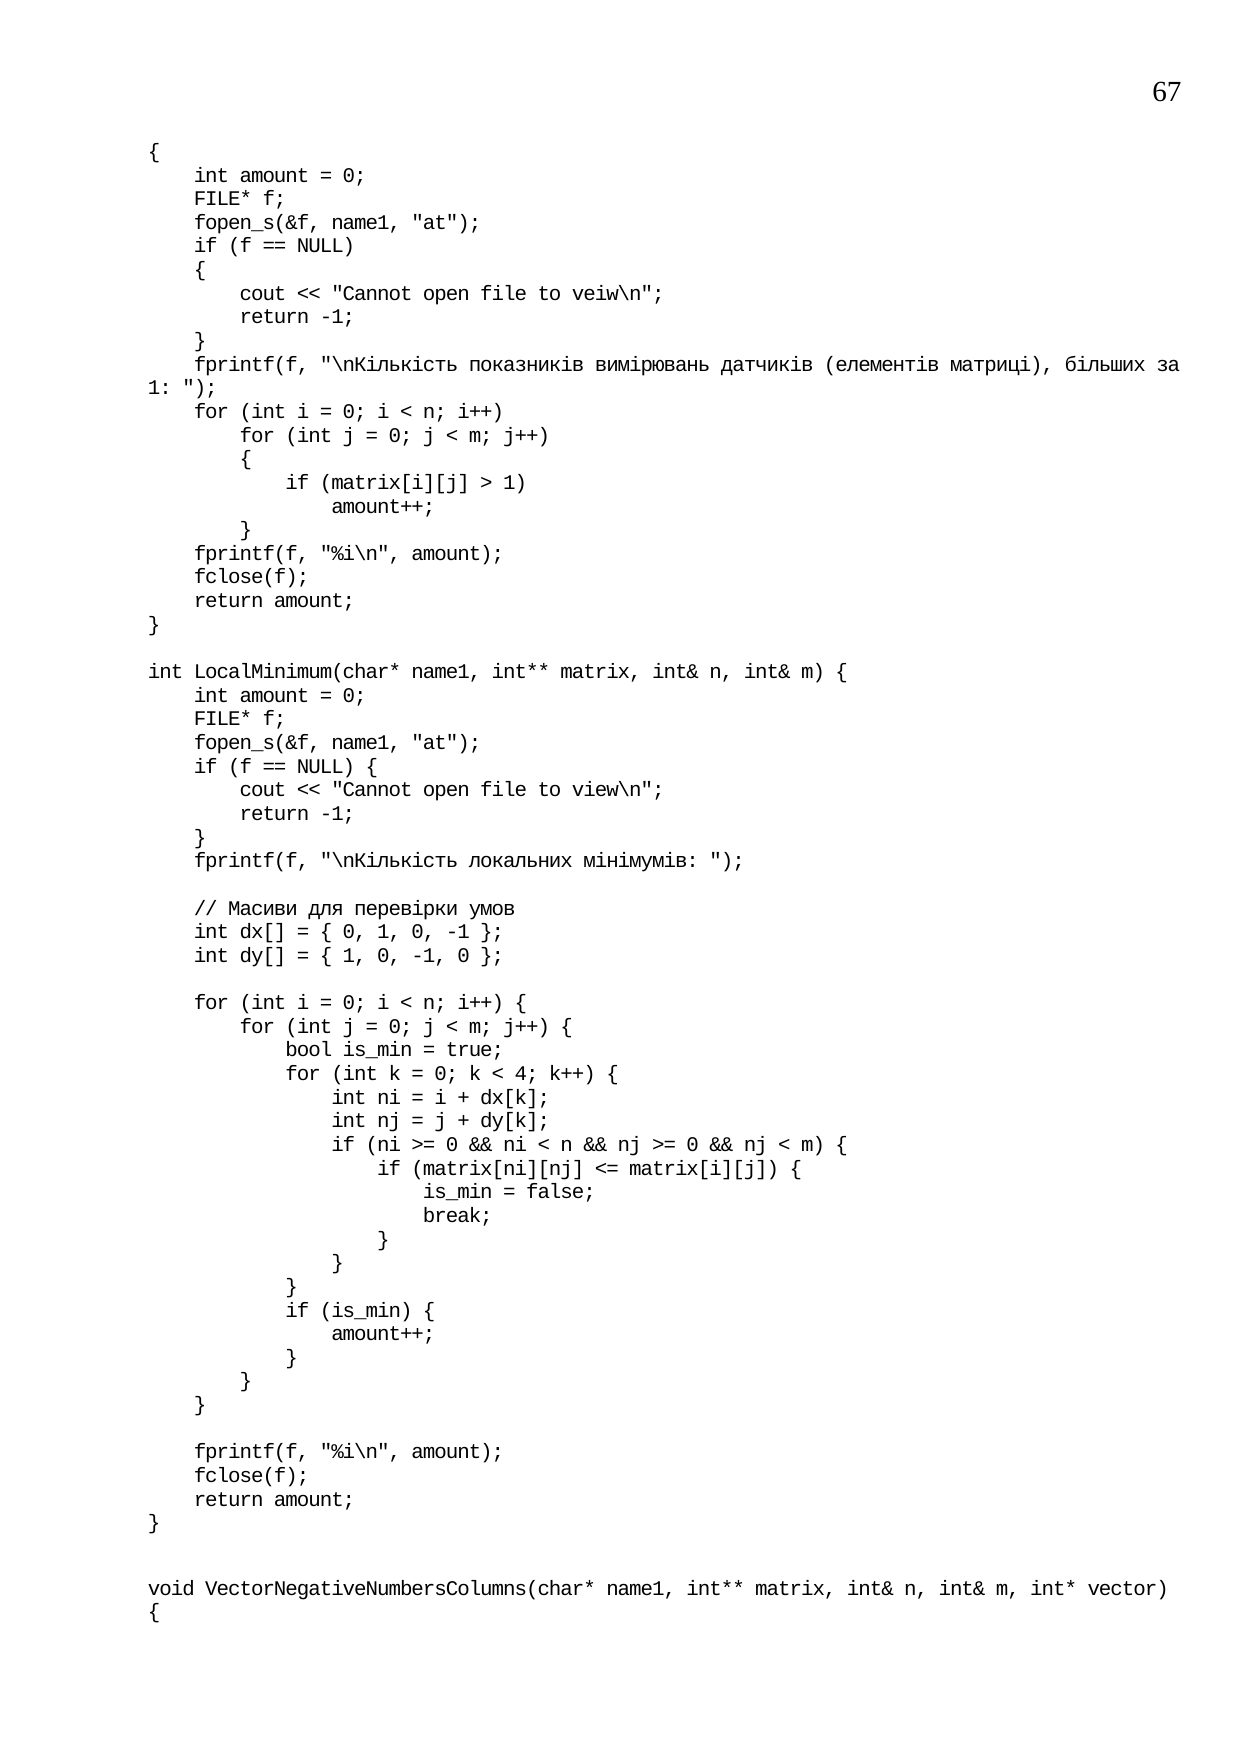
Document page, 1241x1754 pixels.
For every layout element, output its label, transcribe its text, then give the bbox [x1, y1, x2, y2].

title for (int j = 0; j < m; j++) [148, 425, 1181, 448]
title } [148, 827, 1181, 850]
title return amount; [148, 1489, 1181, 1512]
title { [148, 141, 1181, 164]
title } [148, 1512, 1181, 1536]
title void VectorNegativeNumbersColumns(char* name1, int** matrix, int& n, int& m, int* vector) [148, 1578, 1181, 1602]
title { [148, 1602, 1181, 1625]
title FILE* f; [148, 708, 1181, 732]
title { [148, 448, 1181, 472]
title for (int j = 0; j < m; j++) { [148, 1016, 1181, 1039]
title } [148, 330, 1181, 354]
title return -1; [148, 803, 1181, 827]
title cout << "Cannot open file to view\n"; [148, 779, 1181, 803]
title fclose(f); [148, 1465, 1181, 1489]
title amount++; [148, 496, 1181, 519]
title int amount = 0; [148, 685, 1181, 708]
title } [148, 519, 1181, 543]
title for (int i = 0; i < n; i++) [148, 401, 1181, 425]
title // Масиви для перевірки умов [148, 898, 1181, 921]
title fclose(f); [148, 567, 1181, 590]
title fprintf(f, "\nКількість локальних мінімумів: "); [148, 850, 1181, 874]
title fopen_s(&f, name1, "at"); [148, 732, 1181, 756]
title } [148, 1276, 1181, 1299]
title for (int k = 0; k < 4; k++) { [148, 1063, 1181, 1087]
title if (matrix[ni][nj] <= matrix[i][j]) { [148, 1158, 1181, 1181]
title return -1; [148, 306, 1181, 330]
title } [148, 1394, 1181, 1418]
title int dx[] = { 0, 1, 0, -1 }; [148, 921, 1181, 945]
title fprintf(f, "%i\n", amount); [148, 543, 1181, 567]
title } [148, 1229, 1181, 1252]
title FILE* f; [148, 188, 1181, 212]
title int amount = 0; [148, 164, 1181, 188]
title } [148, 1347, 1181, 1371]
title } [148, 1252, 1181, 1276]
title fprintf(f, "%i\n", amount); [148, 1441, 1181, 1465]
title break; [148, 1205, 1181, 1229]
title int nj = j + dy[k]; [148, 1110, 1181, 1134]
title if (f == NULL) [148, 236, 1181, 259]
title return amount; [148, 590, 1181, 614]
title amount++; [148, 1323, 1181, 1347]
title fopen_s(&f, name1, "at"); [148, 212, 1181, 236]
title } [148, 614, 1181, 637]
title cout << "Cannot open file to veiw\n"; [148, 283, 1181, 306]
title } [148, 1371, 1181, 1394]
title int LocalMinimum(char* name1, int** matrix, int& n, int& m) { [148, 661, 1181, 685]
title for (int i = 0; i < n; i++) { [148, 992, 1181, 1016]
title int dy[] = { 1, 0, -1, 0 }; [148, 945, 1181, 968]
title if (ni >= 0 && ni < n && nj >= 0 && nj < m) { [148, 1134, 1181, 1158]
title if (matrix[i][j] > 1) [148, 472, 1181, 496]
title { [148, 259, 1181, 283]
title int ni = i + dx[k]; [148, 1087, 1181, 1110]
title if (f == NULL) { [148, 756, 1181, 779]
title bool is_min = true; [148, 1039, 1181, 1063]
title if (is_min) { [148, 1299, 1181, 1323]
title is_min = false; [148, 1181, 1181, 1205]
title fprintf(f, "\nКількість показників вимірювань датчиків (елементів матриці), більших за 1: "); [148, 354, 1181, 401]
